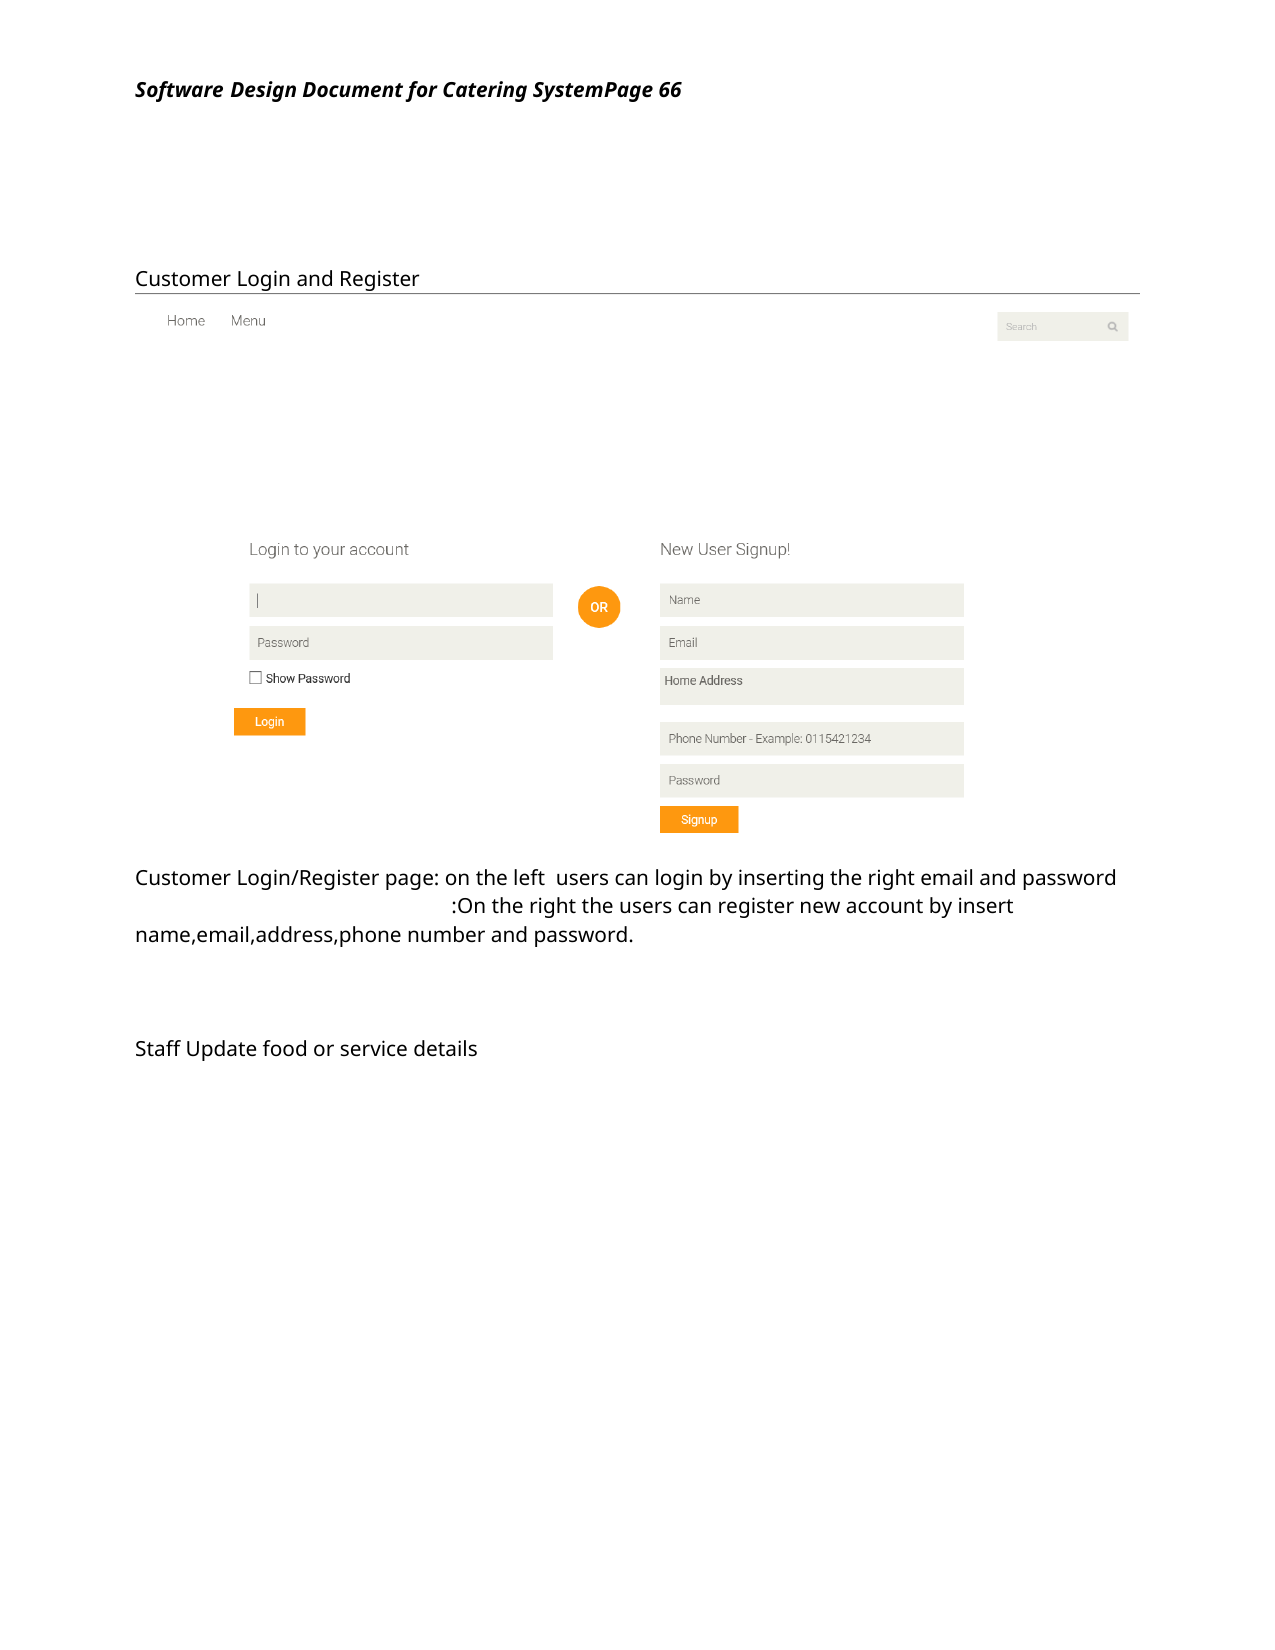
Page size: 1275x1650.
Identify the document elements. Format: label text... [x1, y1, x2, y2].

text Customer Login and Register [135, 264, 1140, 292]
text :On the right the users can register new account by insert name,email,address,phone number and password. [135, 892, 1140, 948]
picture [135, 292, 1140, 864]
text Staff Update food or service details [135, 1034, 1140, 1062]
text Customer Login/Register page: on the left users can login by inserting the right email and password [135, 864, 1140, 892]
